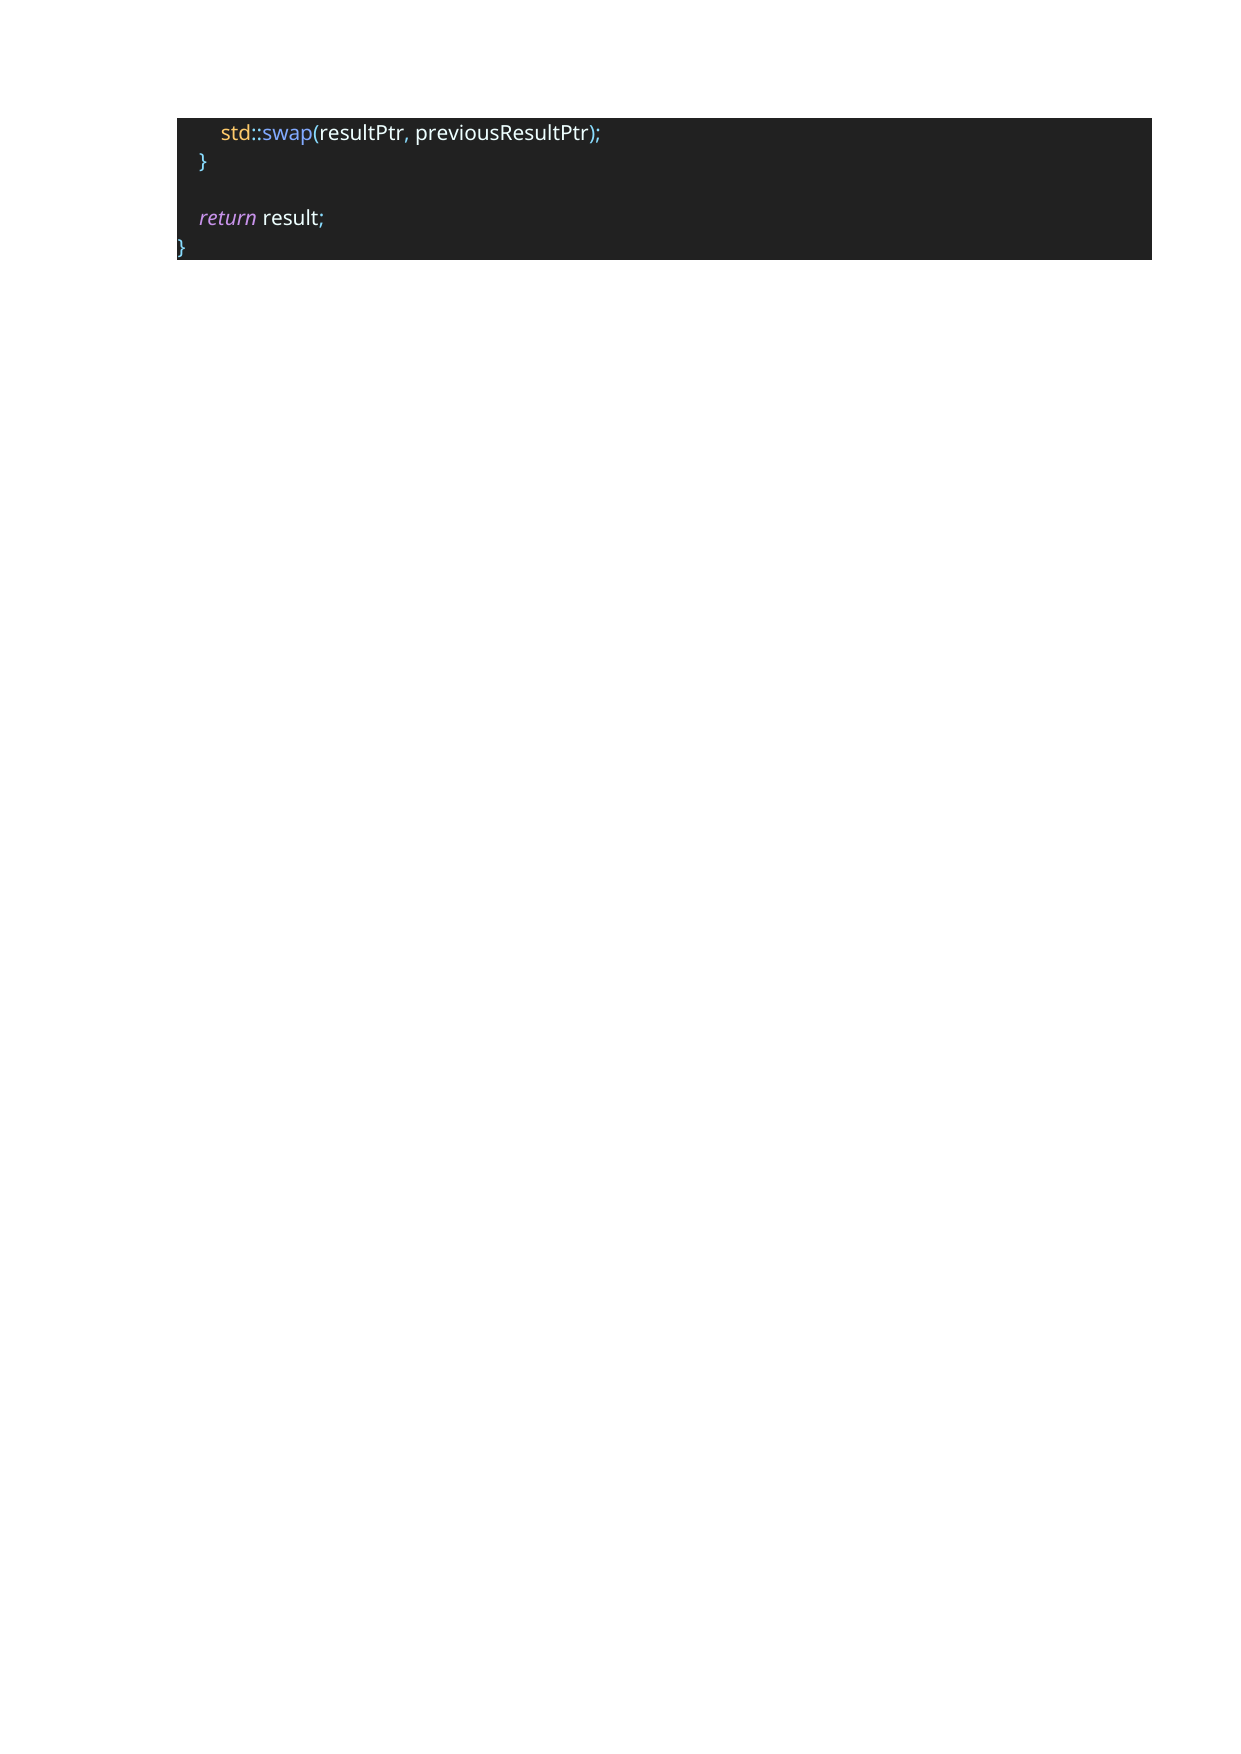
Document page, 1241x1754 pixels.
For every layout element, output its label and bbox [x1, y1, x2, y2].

text [177, 118, 1152, 260]
